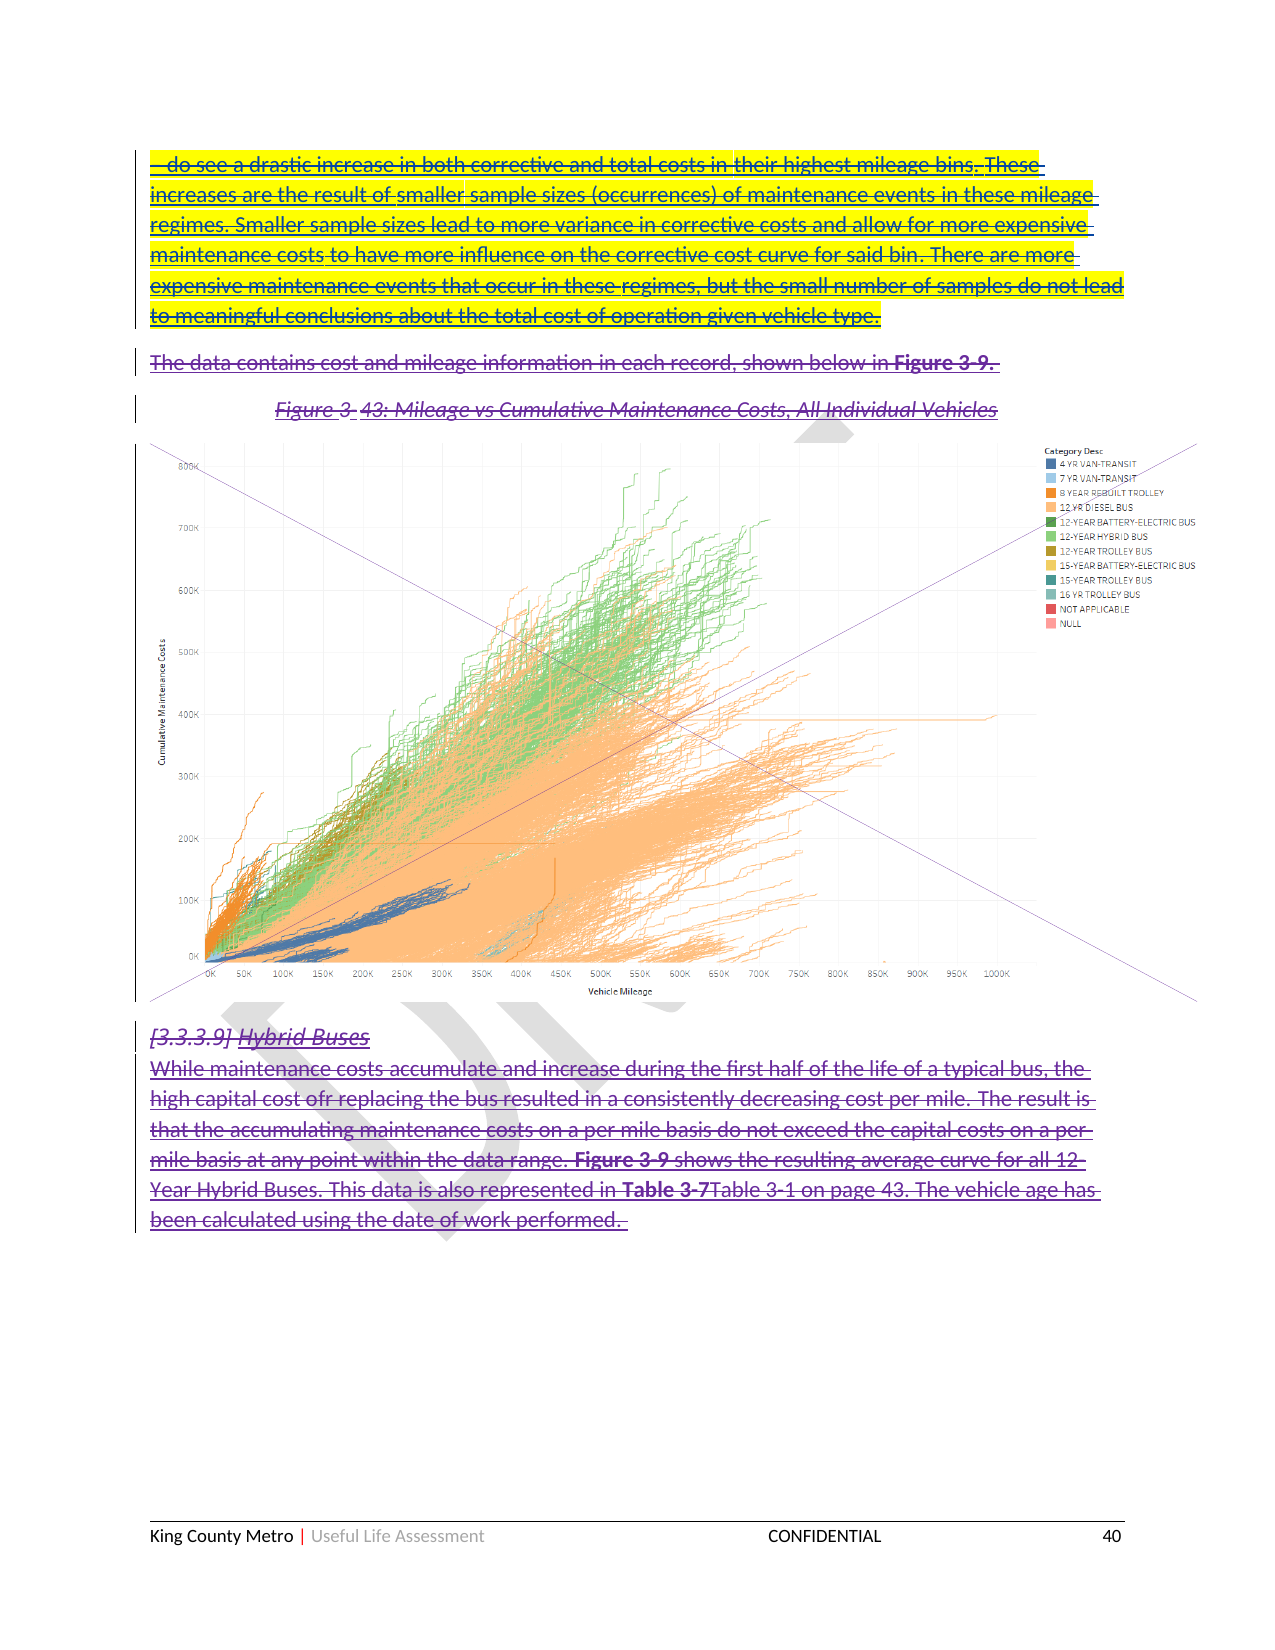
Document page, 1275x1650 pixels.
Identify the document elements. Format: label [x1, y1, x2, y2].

picture [151, 443, 1196, 722]
picture [675, 444, 1198, 1001]
picture [150, 445, 672, 1000]
picture [152, 724, 1195, 1002]
